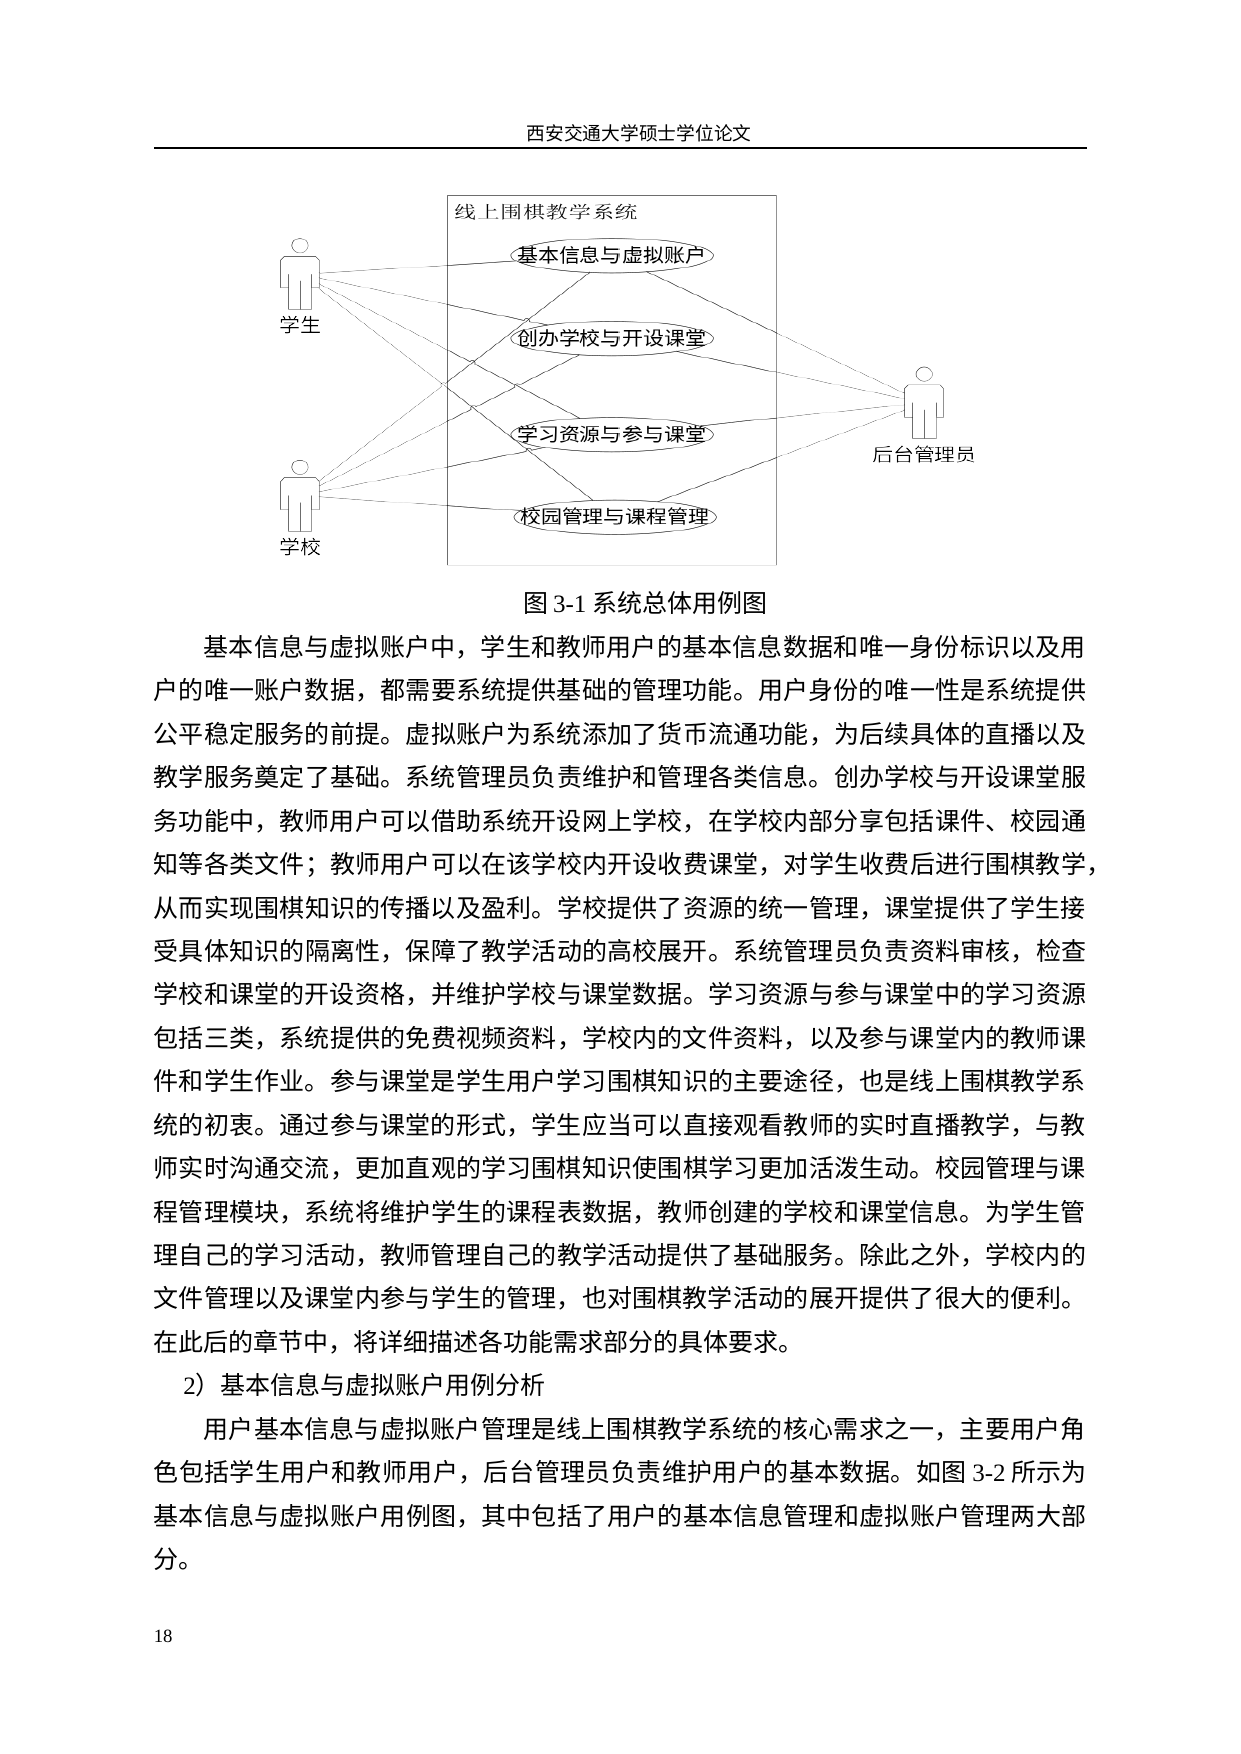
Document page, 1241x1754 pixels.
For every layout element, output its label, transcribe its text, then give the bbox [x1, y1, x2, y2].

text 基本信息与虚拟账户中，学生和教师用户的基本信息数据和唯一身份标识以及用户的唯一账户数据，都需要系统提供基础的管理功能。用户身份的唯一性是系统提供公平稳定服务的前提。虚拟账户为系统添加了货币流通功能，为后续具体的直播以及教学服务奠定了基础。系统管理员负责维护和管理各类信息。创办学校与开设课堂服务功能中，教师用户可以借助系统开设网上学校，在学校内部分享包括课件、校园通知等各类文件；教师用户可以在该学校内开设收费课堂，对学生收费后进行围棋教学，从而实现围棋知识的传播以及盈利。学校提供了资源的统一管理，课堂提供了学生接受具体知识的隔离性，保障了教学活动的高校展开。系统管理员负责资料审核，检查学校和课堂的开设资格，并维护学校与课堂数据。学习资源与参与课堂中的学习资源包括三类，系统提供的免费视频资料，学校内的文件资料，以及参与课堂内的教师课件和学生作业。参与课堂是学生用户学习围棋知识的主要途径，也是线上围棋教学系统的初衷。通过参与课堂的形式，学生应当可以直接观看教师的实时直播教学，与教师实时沟通交流，更加直观的学习围棋知识使围棋学习更加活泼生动。校园管理与课程管理模块，系统将维护学生的课程表数据，教师创建的学校和课堂信息。为学生管理自己的学习活动，教师管理自己的教学活动提供了基础服务。除此之外，学校内的文件管理以及课堂内参与学生的管理，也对围棋教学活动的展开提供了很大的便利。在此后的章节中，将详细描述各功能需求部分的具体要求。 [153, 627, 1087, 1359]
text 图3-1 系统总体用例图 [153, 584, 1087, 620]
subtitle 基本信息与虚拟账户用例分析 [183, 1366, 1087, 1402]
text 用户基本信息与虚拟账户管理是线上围棋教学系统的核心需求之一，主要用户角色包括学生用户和教师用户，后台管理员负责维护用户的基本数据。如图3-2所示为基本信息与虚拟账户用例图，其中包括了用户的基本信息管理和虚拟账户管理两大部分。 [153, 1409, 1087, 1576]
